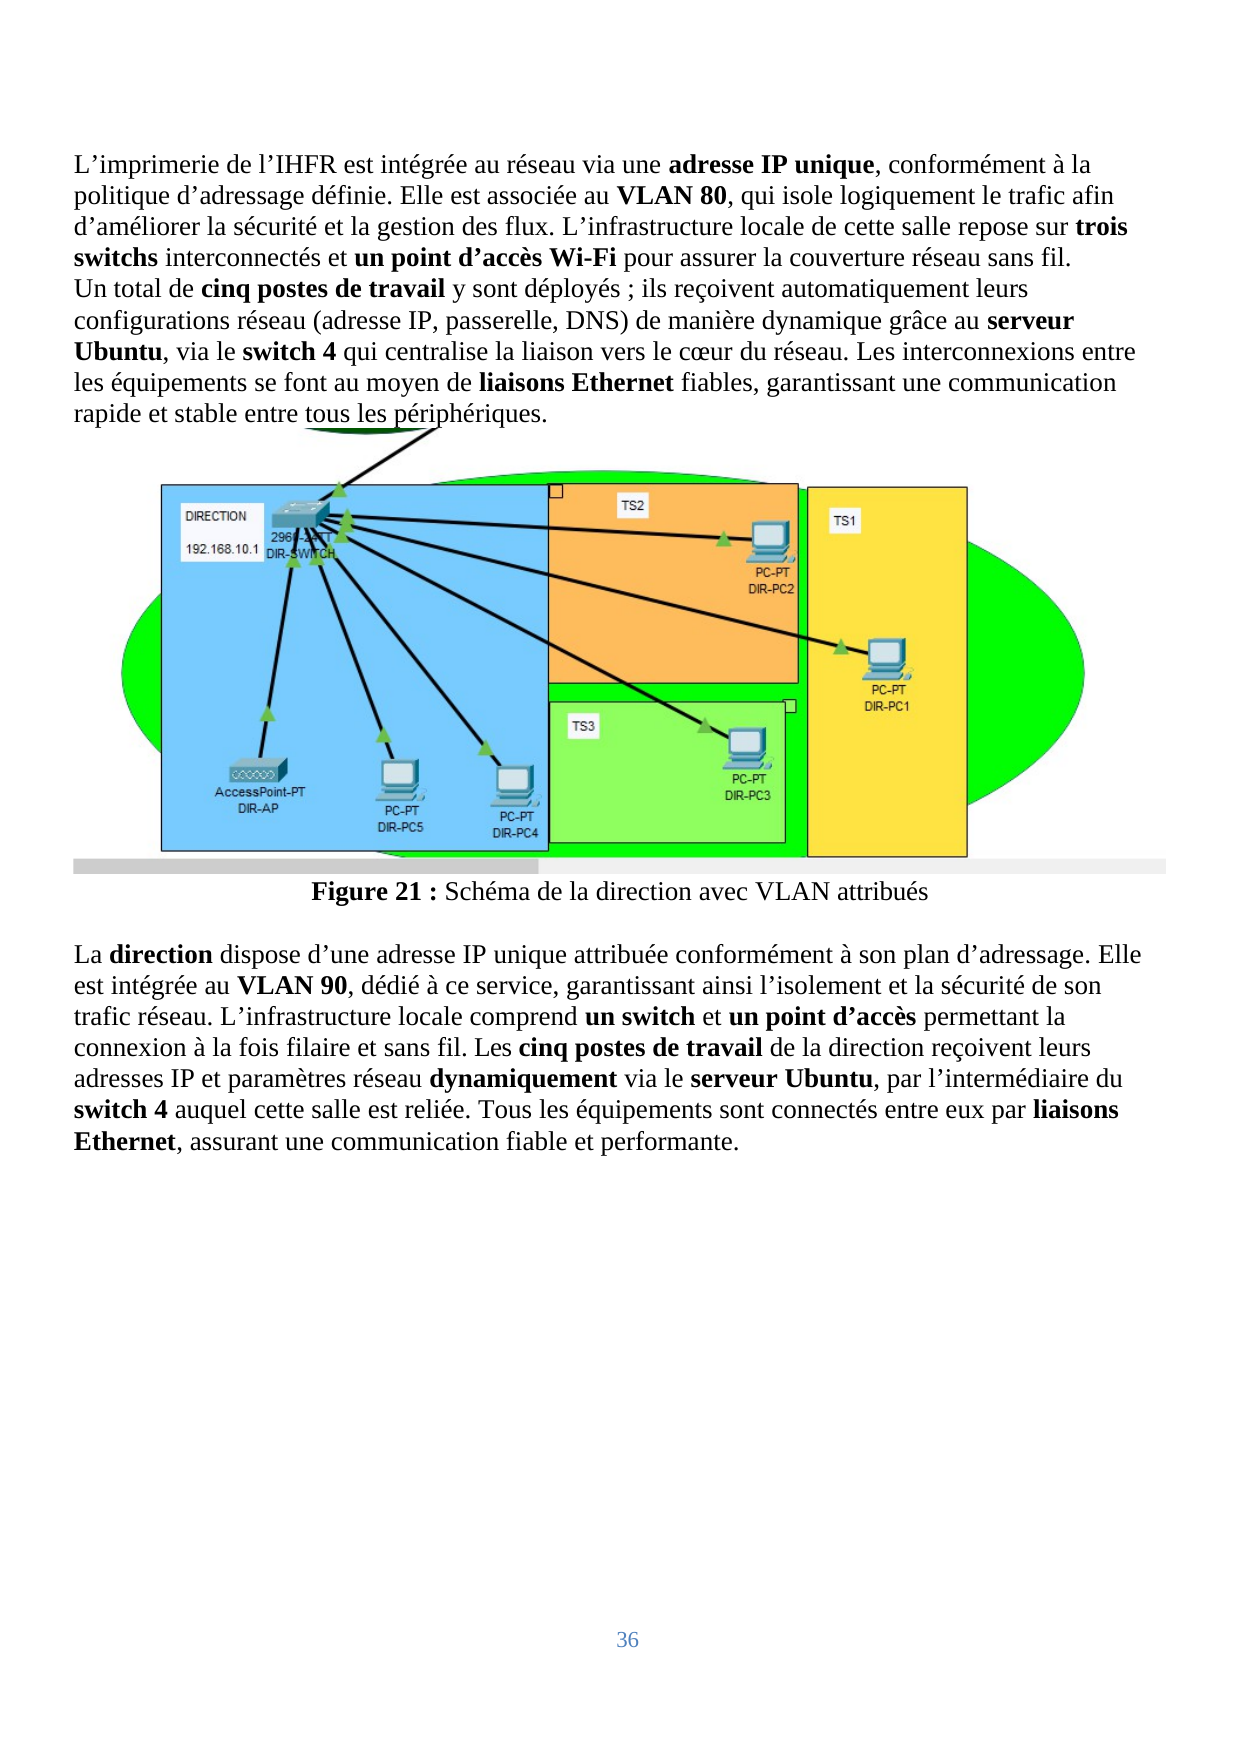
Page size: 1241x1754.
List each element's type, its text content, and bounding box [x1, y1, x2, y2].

text Figure 21 : Schéma de la direction avec VLAN attribués [94, 875, 1146, 906]
picture [73, 428, 1166, 874]
text L’imprimerie de l’IHFR est intégrée au réseau via une adresse IP unique, conformément à la politique d’adressage définie. Elle est associée au VLAN 80, qui isole logiquement le trafic afin d’améliorer la sécurité et la gestion des flux. L’infrastructure locale de cette salle repose sur trois switchs interconnectés et un point d’accès Wi-Fi pour assurer la couverture réseau sans fil. [74, 148, 1156, 273]
text Un total de cinq postes de travail y sont déployés ; ils reçoivent automatiquement leurs configurations réseau (adresse IP, passerelle, DNS) de manière dynamique grâce au serveur Ubuntu, via le switch 4 qui centralise la liaison vers le cœur du réseau. Les interconnexions entre les équipements se font au moyen de liaisons Ethernet fiables, garantissant une communication rapide et stable entre tous les périphériques. [74, 273, 1156, 428]
text La direction dispose d’une adresse IP unique attribuée conformément à son plan d’adressage. Elle est intégrée au VLAN 90, dédié à ce service, garantissant ainsi l’isolement et la sécurité de son trafic réseau. L’infrastructure locale comprend un switch et un point d’accès permettant la connexion à la fois filaire et sans fil. Les cinq postes de travail de la direction reçoivent leurs adresses IP et paramètres réseau dynamiquement via le serveur Ubuntu, par l’intermédiaire du switch 4 auquel cette salle est reliée. Tous les équipements sont connectés entre eux par liaisons Ethernet, assurant une communication fiable et performante. [74, 938, 1156, 1156]
